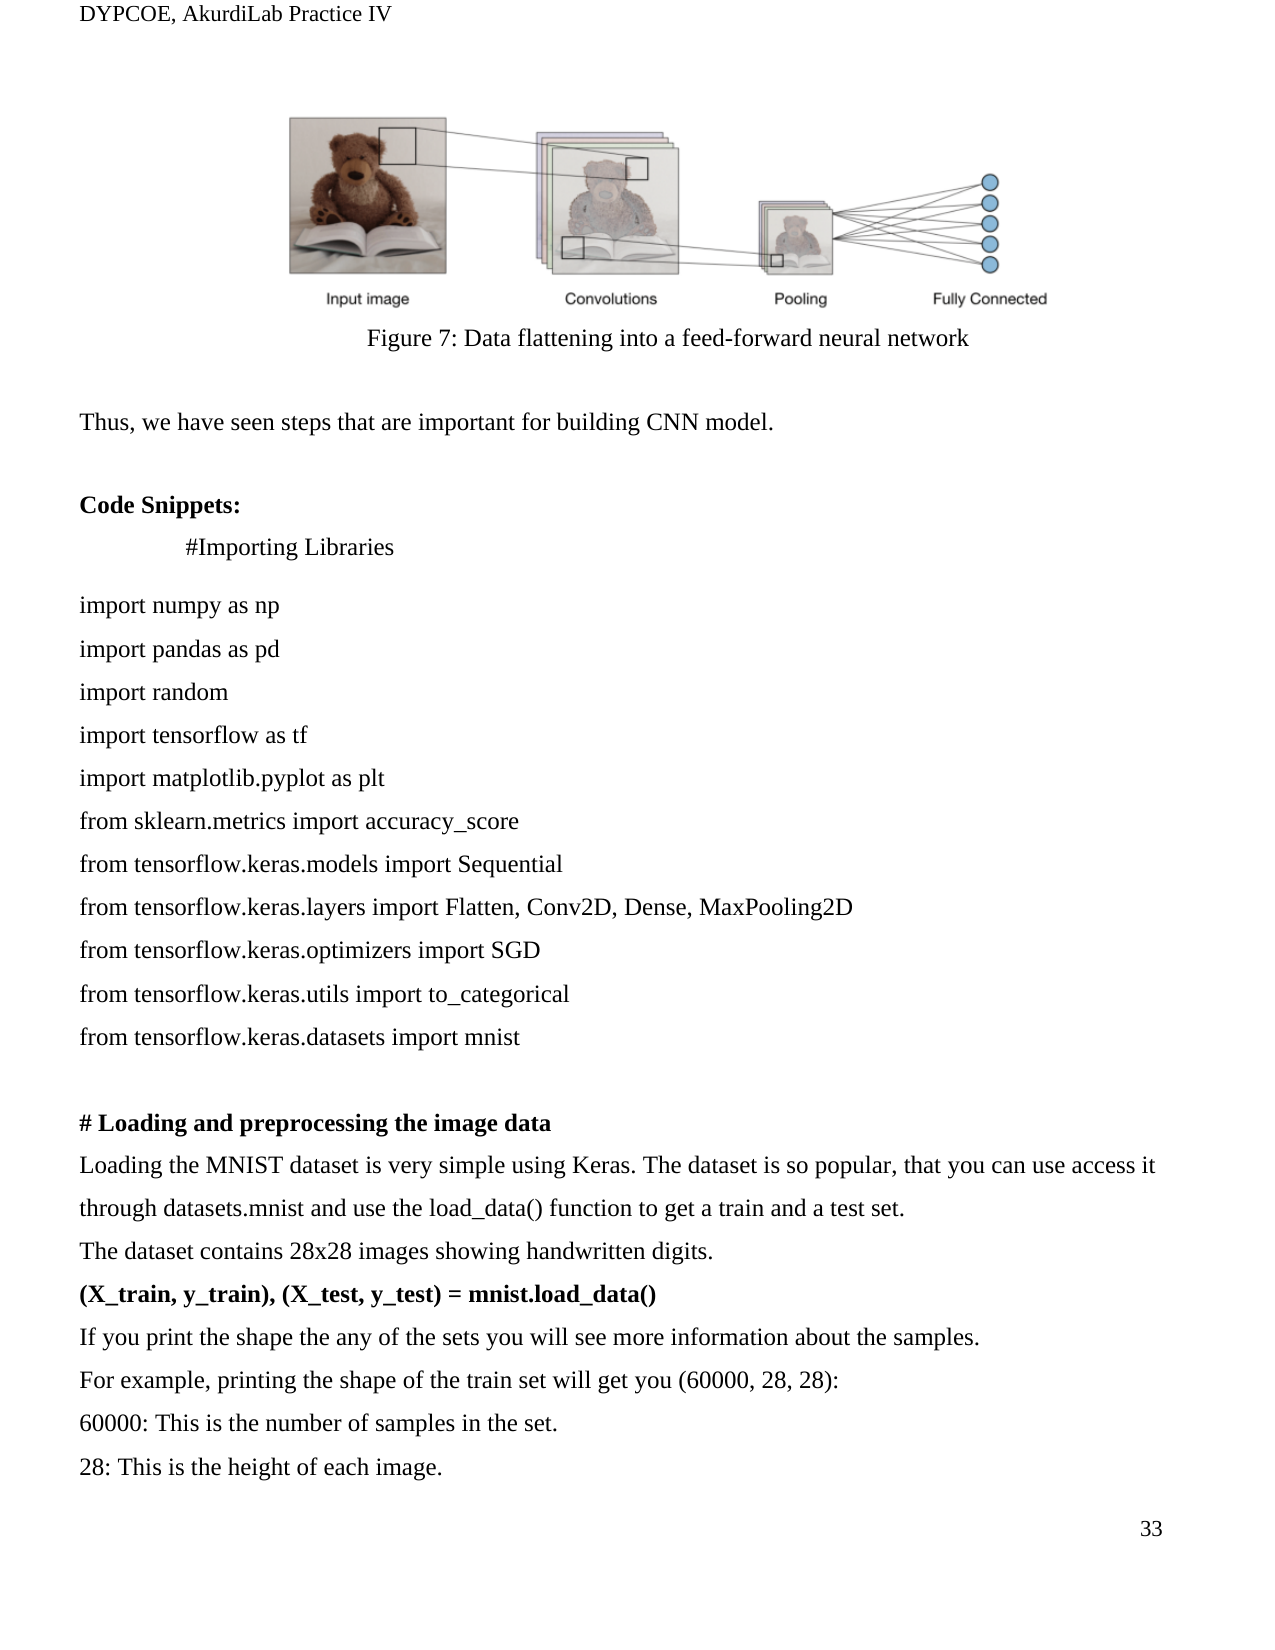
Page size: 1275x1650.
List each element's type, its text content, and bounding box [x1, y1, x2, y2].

text from sklearn.metrics import accuracy_score [79, 806, 1157, 835]
text import numpy as np [79, 591, 1157, 619]
text import tensorflow as tf [79, 720, 1157, 749]
text #Importing Libraries [79, 532, 1157, 561]
text If you print the shape the any of the sets you will see more information about the samples. [79, 1322, 1157, 1351]
text import matplotlib.pyplot as plt [79, 763, 1157, 792]
text Loading the MNIST dataset is very simple using Keras. The dataset is so popular, that you can use access it through datasets.mnist and use the load_data() function to get a train and a test set. [79, 1150, 1157, 1222]
text The dataset contains 28x28 images showing handwritten digits. [79, 1236, 1157, 1265]
text 60000: This is the number of samples in the set. [79, 1408, 1157, 1437]
text 28: This is the height of each image. [79, 1452, 1157, 1480]
text import pandas as pd [79, 634, 1157, 662]
text from tensorflow.keras.models import Sequential [79, 849, 1157, 878]
text (X_train, y_train), (X_test, y_test) = mnist.load_data() [79, 1279, 1157, 1308]
text from tensorflow.keras.layers import Flatten, Conv2D, Dense, MaxPooling2D [79, 892, 1157, 921]
text Figure 7: Data flattening into a feed-forward neural network [178, 323, 1157, 352]
picture [285, 110, 1051, 312]
text For example, printing the shape of the train set will get you (60000, 28, 28): [79, 1365, 1157, 1394]
text # Loading and preprocessing the image data [79, 1108, 1157, 1137]
text Code Snippets: [79, 490, 1157, 519]
text Thus, we have seen steps that are important for building CNN model. [79, 407, 1157, 436]
text from tensorflow.keras.datasets import mnist [79, 1022, 1157, 1051]
text import random [79, 677, 1157, 706]
text from tensorflow.keras.optimizers import SGD [79, 936, 1157, 964]
text from tensorflow.keras.utils import to_categorical [79, 979, 1157, 1007]
